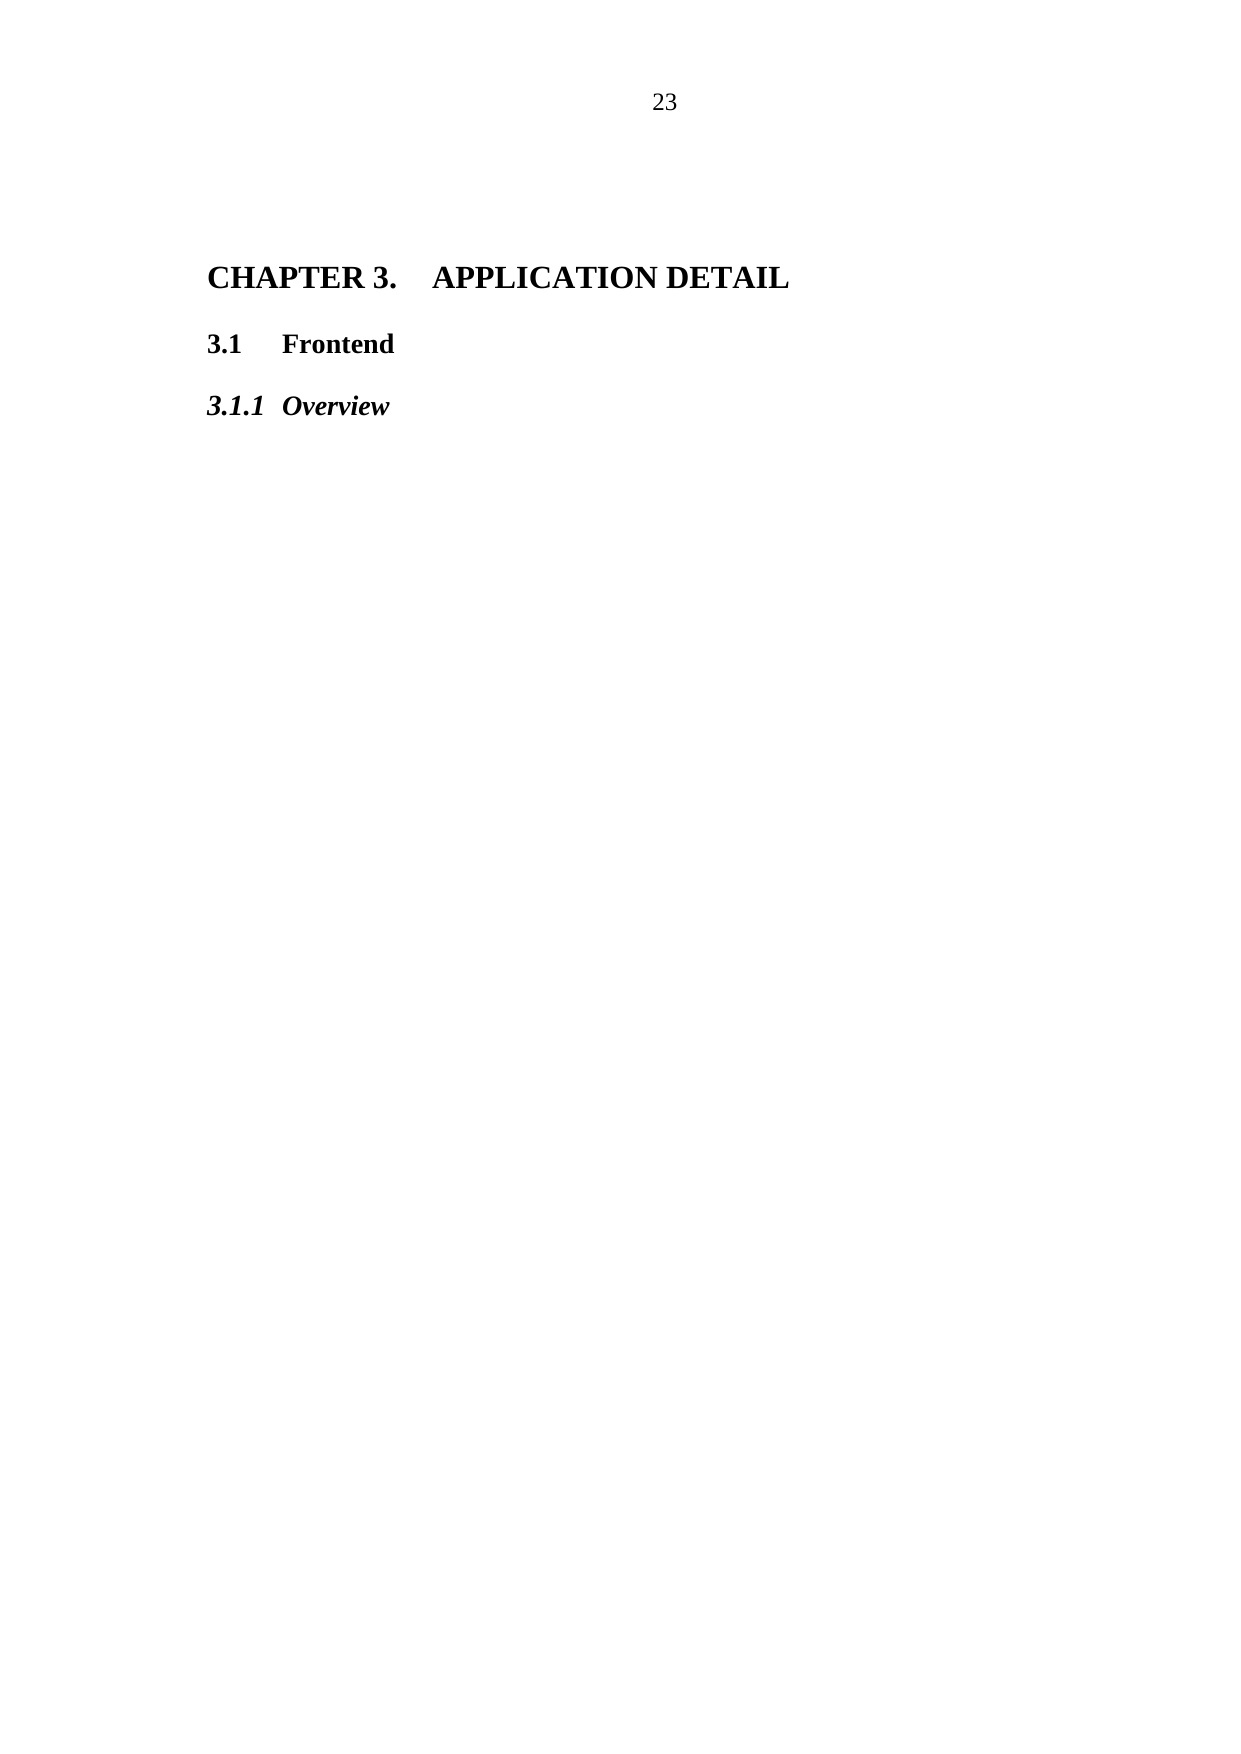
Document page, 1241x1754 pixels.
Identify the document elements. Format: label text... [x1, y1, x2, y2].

subtitle APPLICATION DETAIL [207, 259, 1122, 296]
subtitle Overview [207, 388, 1122, 421]
subtitle Frontend [207, 327, 1122, 359]
